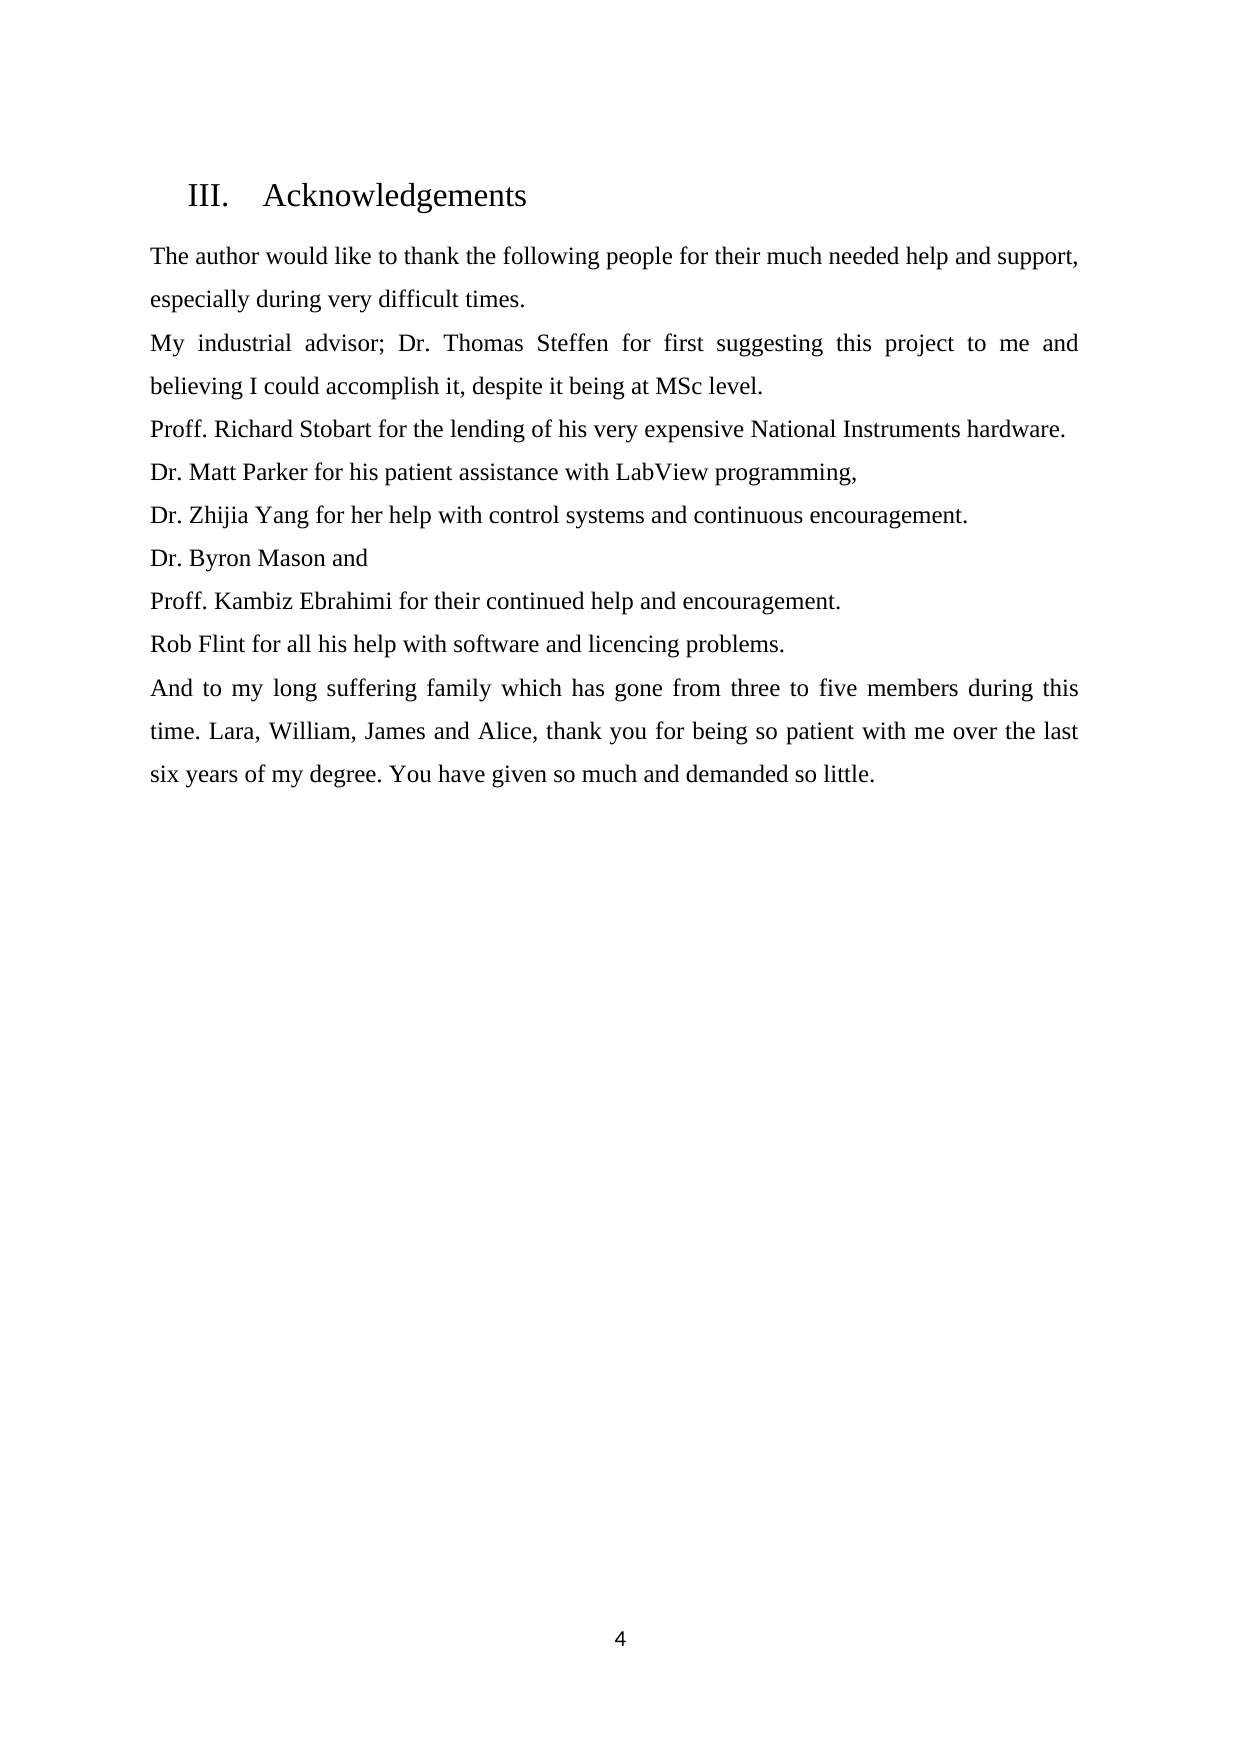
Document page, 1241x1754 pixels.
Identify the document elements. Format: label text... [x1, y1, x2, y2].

text Dr. Matt Parker for his patient assistance with LabView programming, [150, 457, 1080, 486]
text Proff. Kambiz Ebrahimi for their continued help and encouragement. [150, 586, 1080, 615]
text And to my long suffering family which has gone from three to five members during this time. Lara, William, James and Alice, thank you for being so patient with me over the last six years of my degree. You have given so much and demanded so little. [150, 673, 1080, 788]
text Dr. Byron Mason and [150, 543, 1080, 572]
text My industrial advisor; Dr. Thomas Steffen for first suggesting this project to me and believing I could accomplish it, despite it being at MSc level. [150, 328, 1080, 399]
text The author would like to thank the following people for their much needed help and support, especially during very difficult times. [150, 241, 1080, 313]
text Proff. Richard Stobart for the lending of his very expensive National Instruments hardware. [150, 414, 1080, 443]
subtitle Acknowledgements [187, 175, 1090, 213]
text Dr. Zhijia Yang for her help with control systems and continuous encouragement. [150, 500, 1080, 529]
text Rob Flint for all his help with software and licencing problems. [150, 629, 1080, 658]
